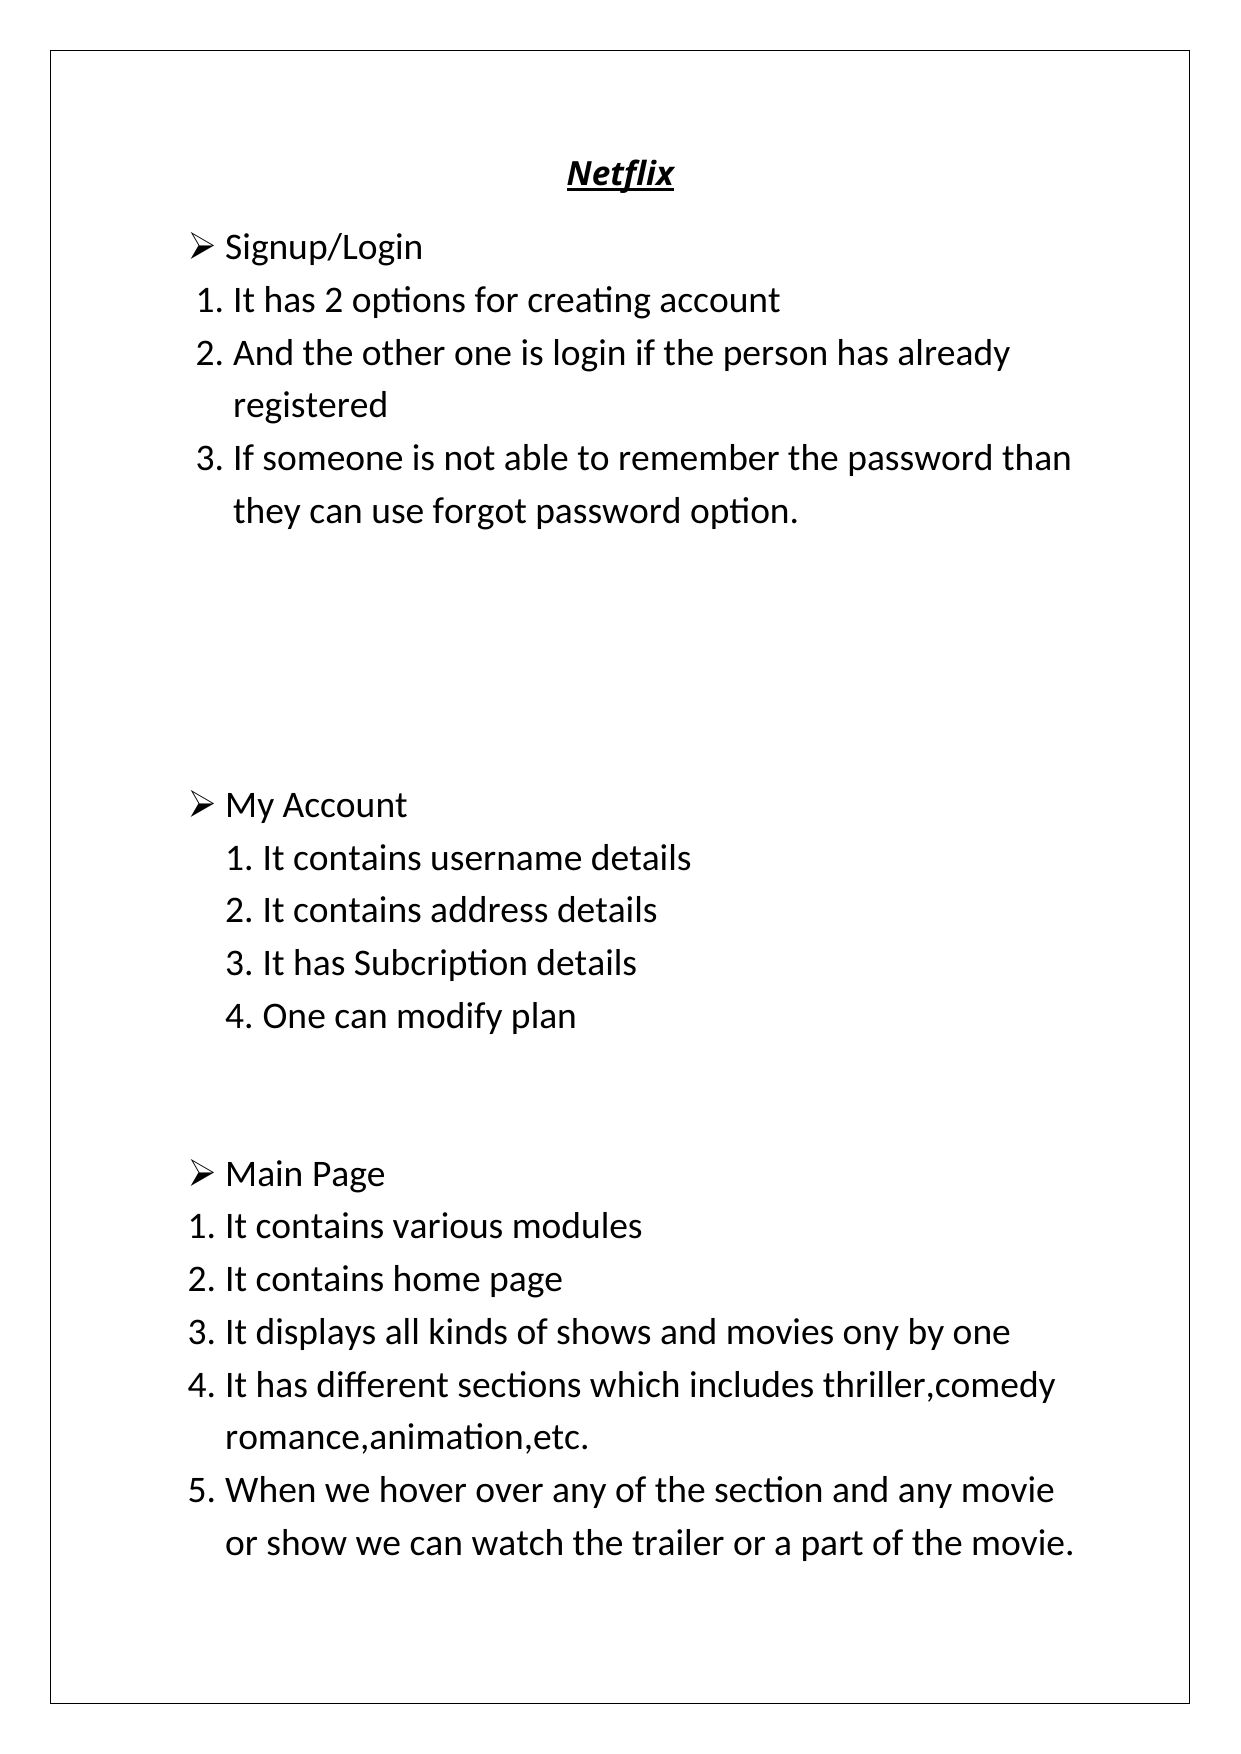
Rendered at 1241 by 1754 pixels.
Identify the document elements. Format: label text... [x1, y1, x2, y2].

list It contains various modules [187, 1202, 1090, 1248]
list It contains username details [225, 833, 1090, 879]
list It has different sections which includes thriller,comedy romance,animation,etc. [187, 1361, 1090, 1459]
list Main Page [187, 1150, 1090, 1196]
list It contains address details [225, 886, 1090, 932]
list If someone is not able to remember the password than they can use forgot password option. [195, 434, 1090, 532]
list Signup/Login [187, 223, 1090, 269]
list It displays all kinds of shows and movies ony by one [187, 1308, 1090, 1354]
list One can modify plan [225, 992, 1090, 1037]
list It has Subcription details [225, 939, 1090, 985]
list It contains home page [187, 1255, 1090, 1301]
list It has 2 options for creating account [195, 276, 1090, 322]
list My Account [187, 781, 1090, 827]
list When we hover over any of the section and any movie or show we can watch the trailer or a part of the movie. [187, 1466, 1090, 1564]
list And the other one is login if the person has already registered [195, 328, 1090, 427]
text Netflix [150, 150, 1090, 195]
